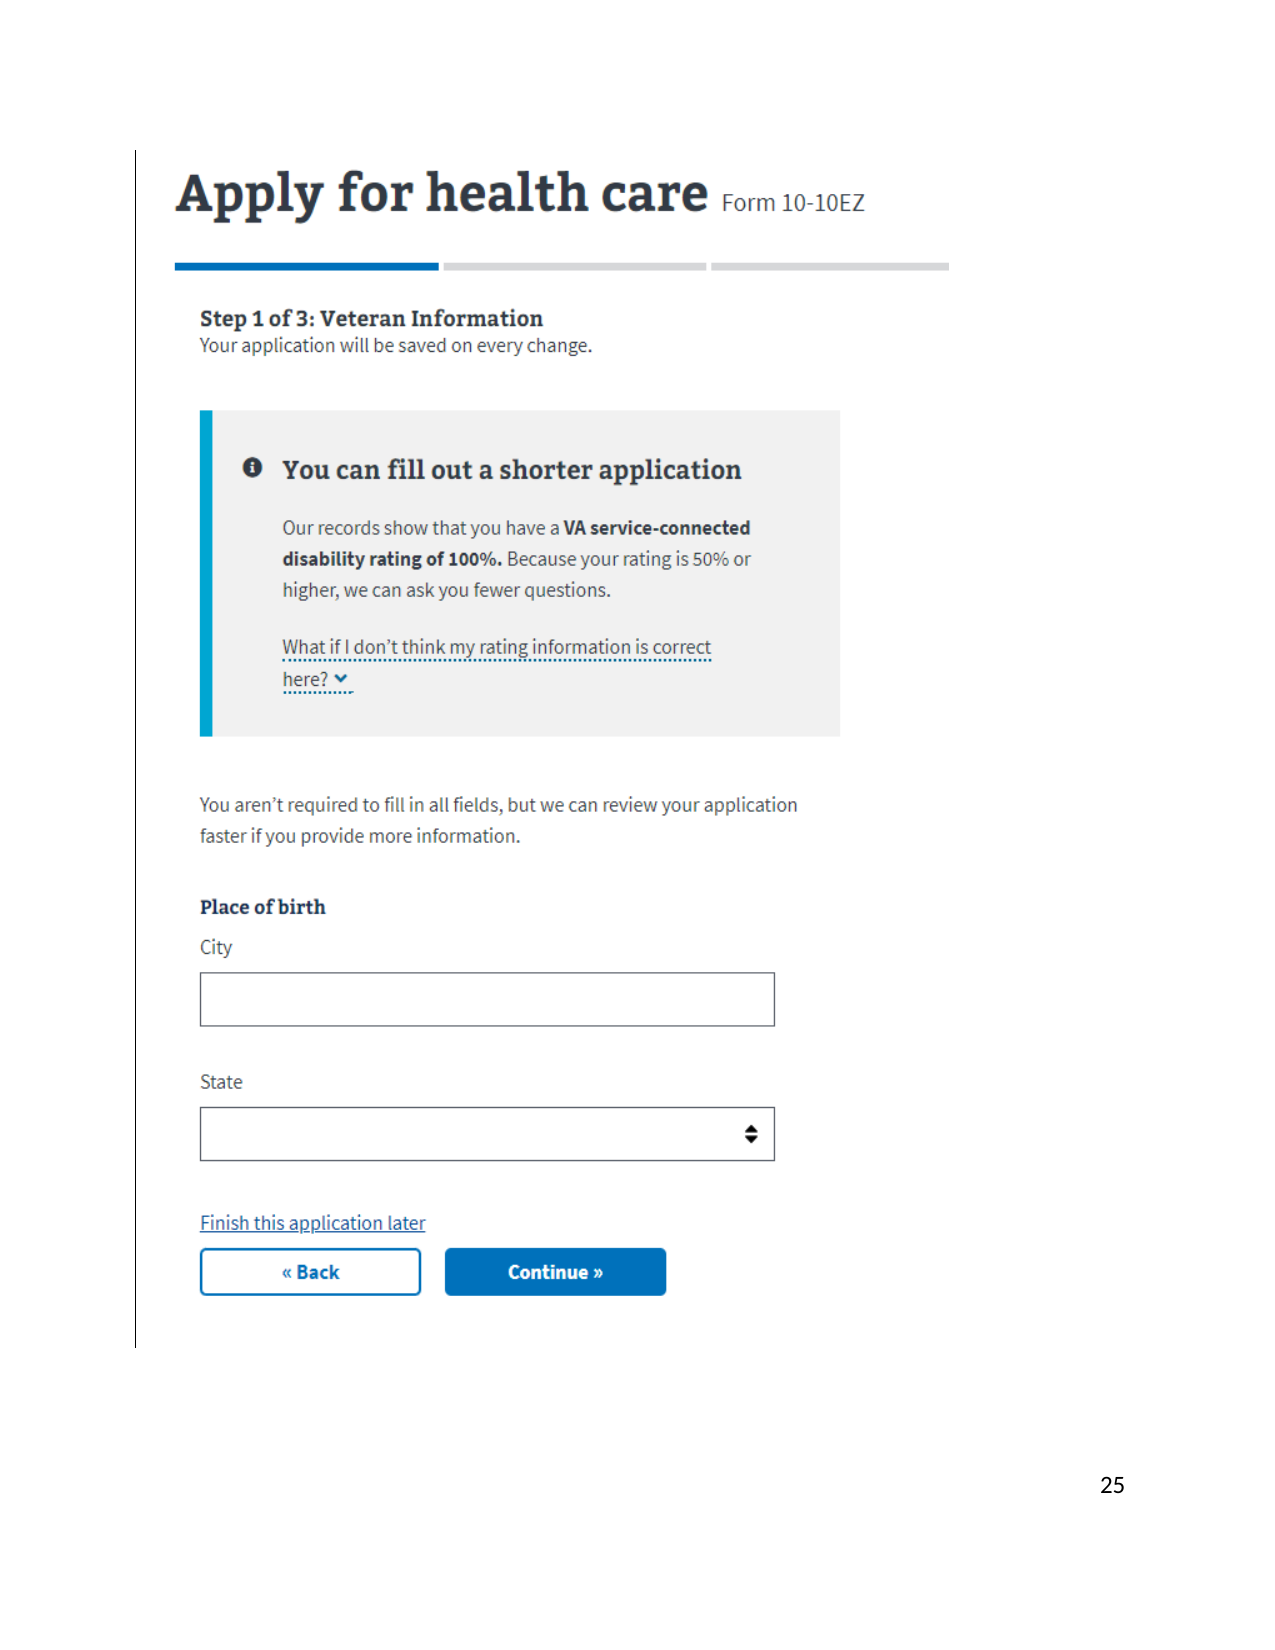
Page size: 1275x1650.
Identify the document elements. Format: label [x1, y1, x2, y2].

picture [150, 150, 949, 1318]
